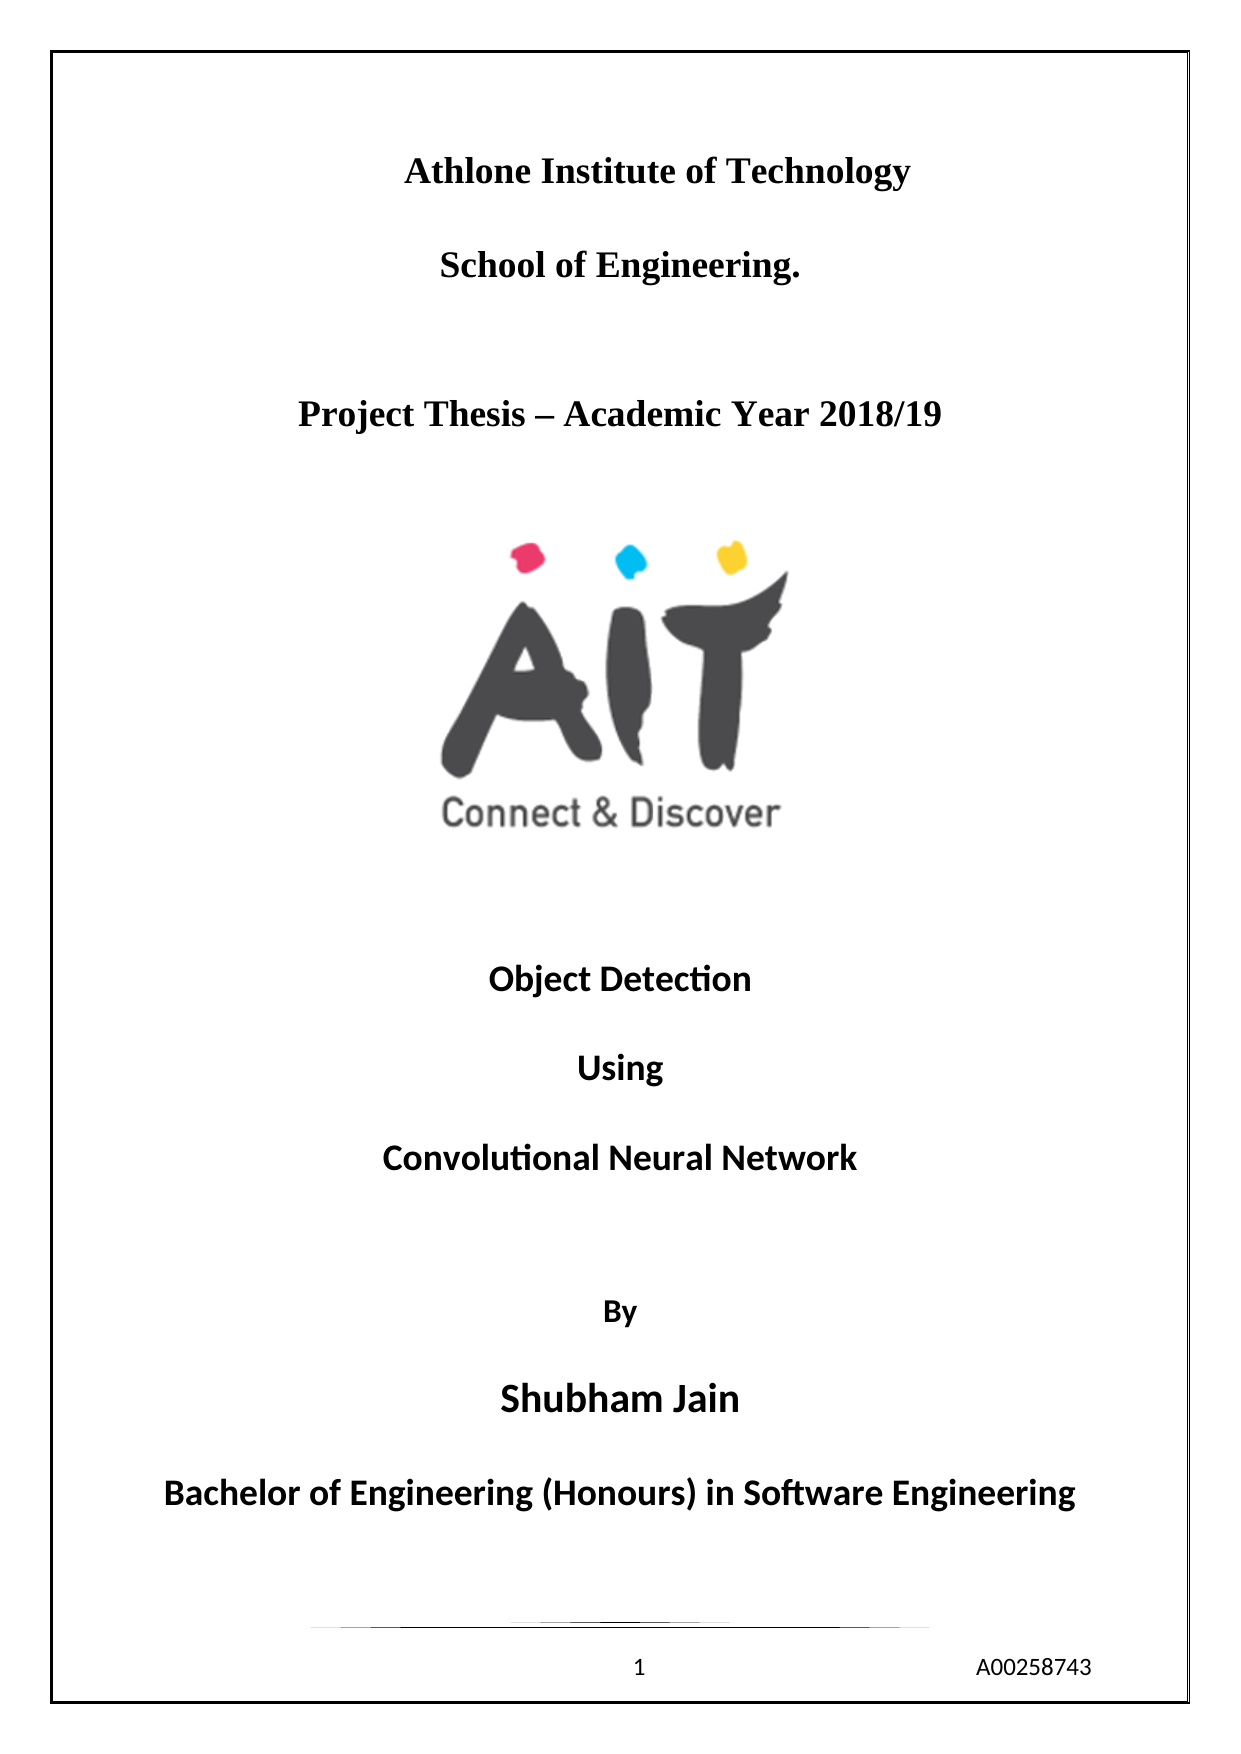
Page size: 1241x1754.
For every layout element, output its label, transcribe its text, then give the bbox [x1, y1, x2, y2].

text Athlone Institute of Technology [223, 148, 1092, 192]
text Project Thesis – Academic Year 2018/19 [148, 392, 1092, 435]
text Using [148, 1044, 1092, 1090]
text Shubham Jain [148, 1372, 1092, 1423]
text By [148, 1290, 1092, 1331]
text Bachelor of Engineering (Honours) in Software Engineering [148, 1469, 1092, 1515]
text Object Detection [148, 955, 1092, 1001]
picture [432, 534, 798, 834]
text Convolutional Neural Network [148, 1134, 1092, 1180]
text School of Engineering. [148, 242, 1092, 286]
